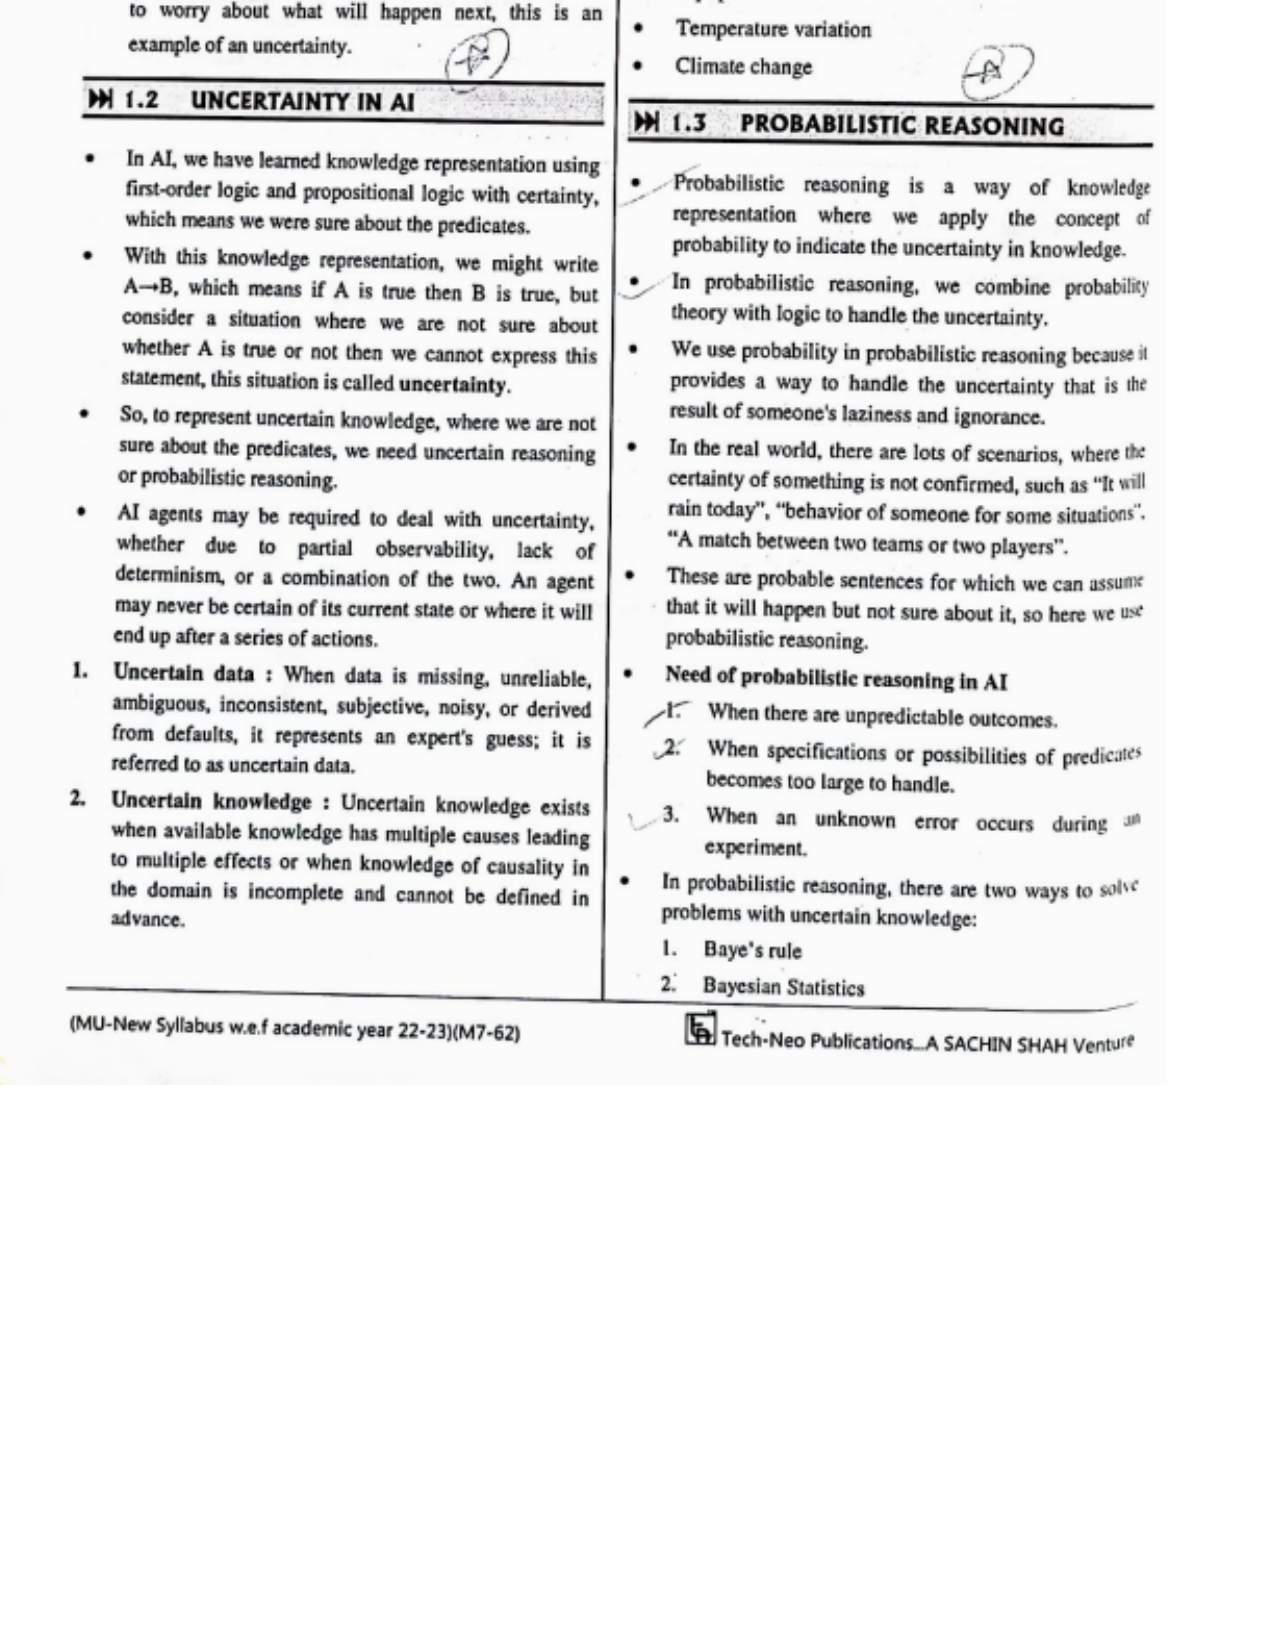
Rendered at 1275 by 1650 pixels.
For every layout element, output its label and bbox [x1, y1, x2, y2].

picture [0, 0, 1168, 1085]
